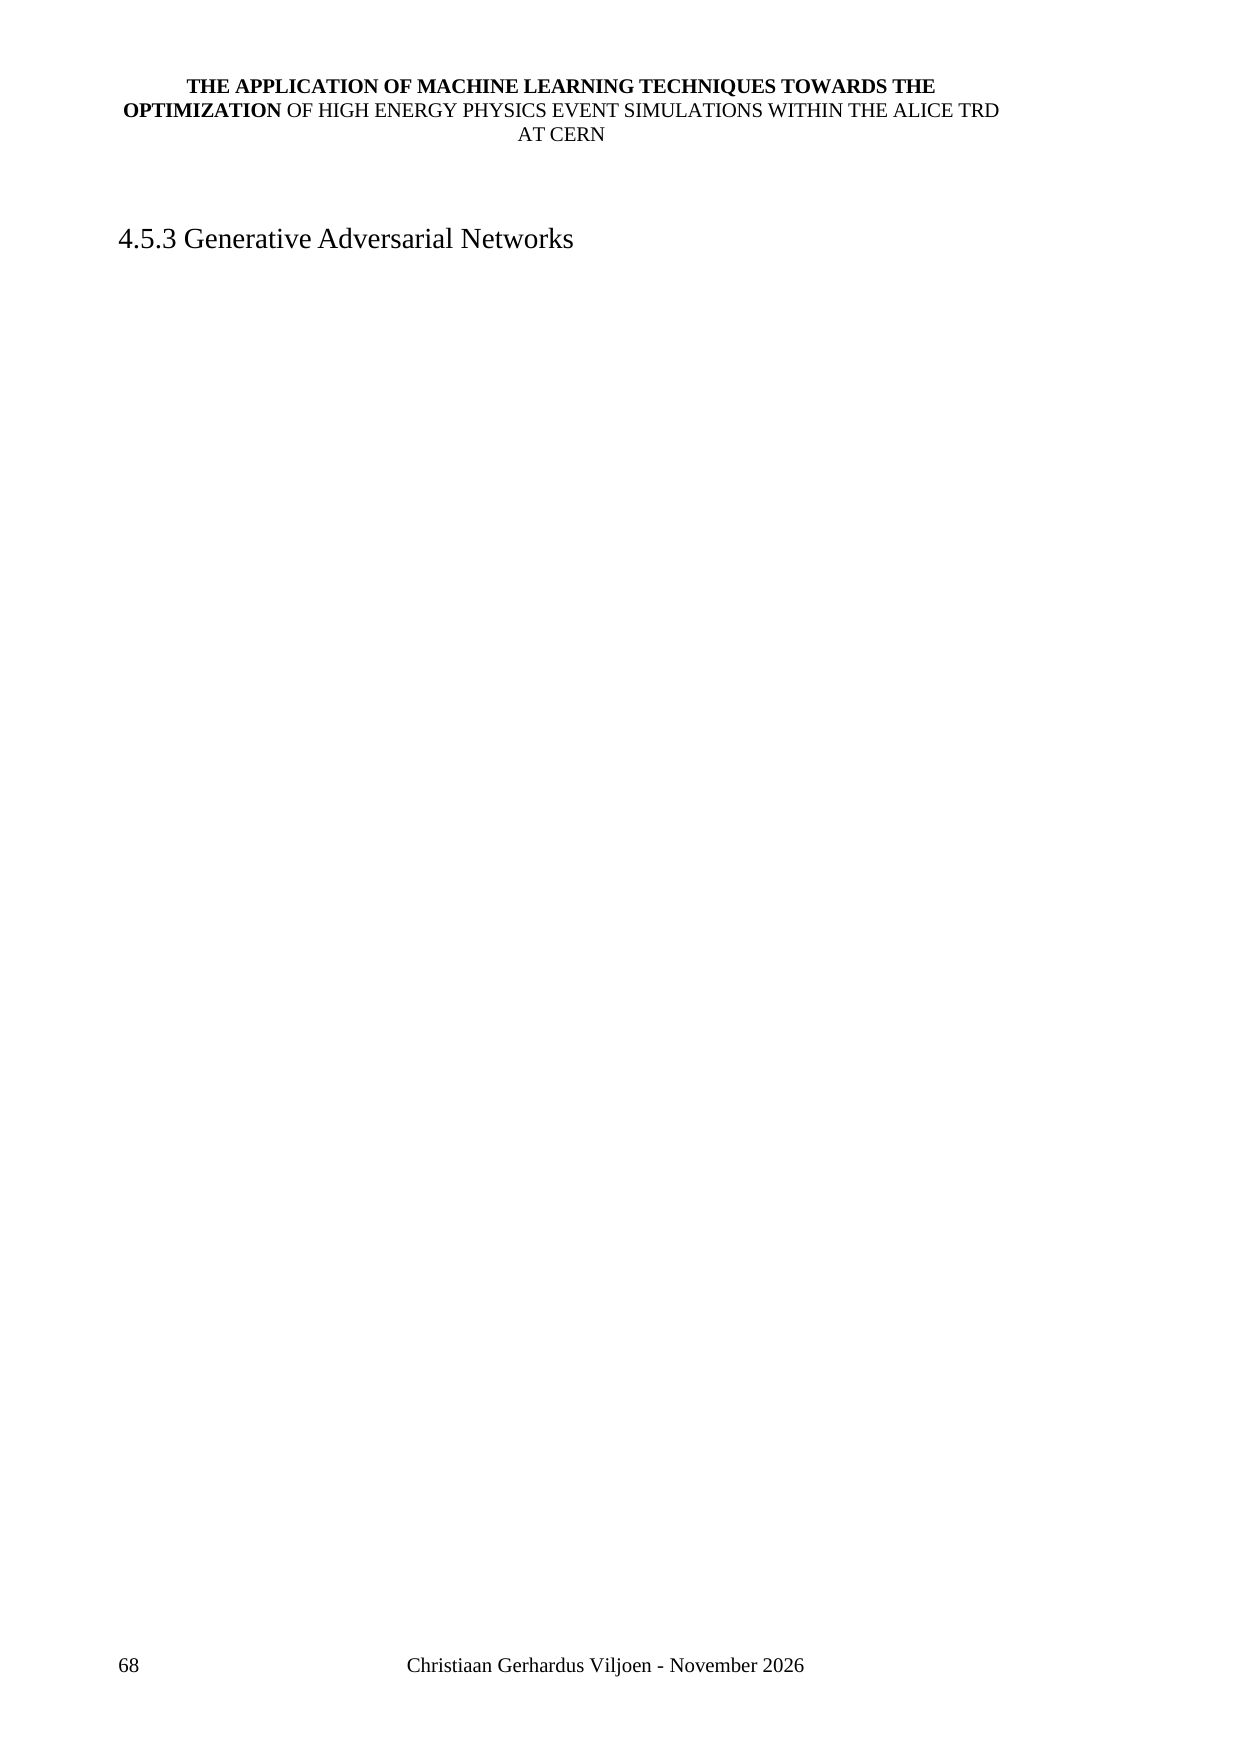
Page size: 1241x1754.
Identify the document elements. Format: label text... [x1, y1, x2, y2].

subtitle Generative Adversarial Networks [118, 221, 1004, 254]
